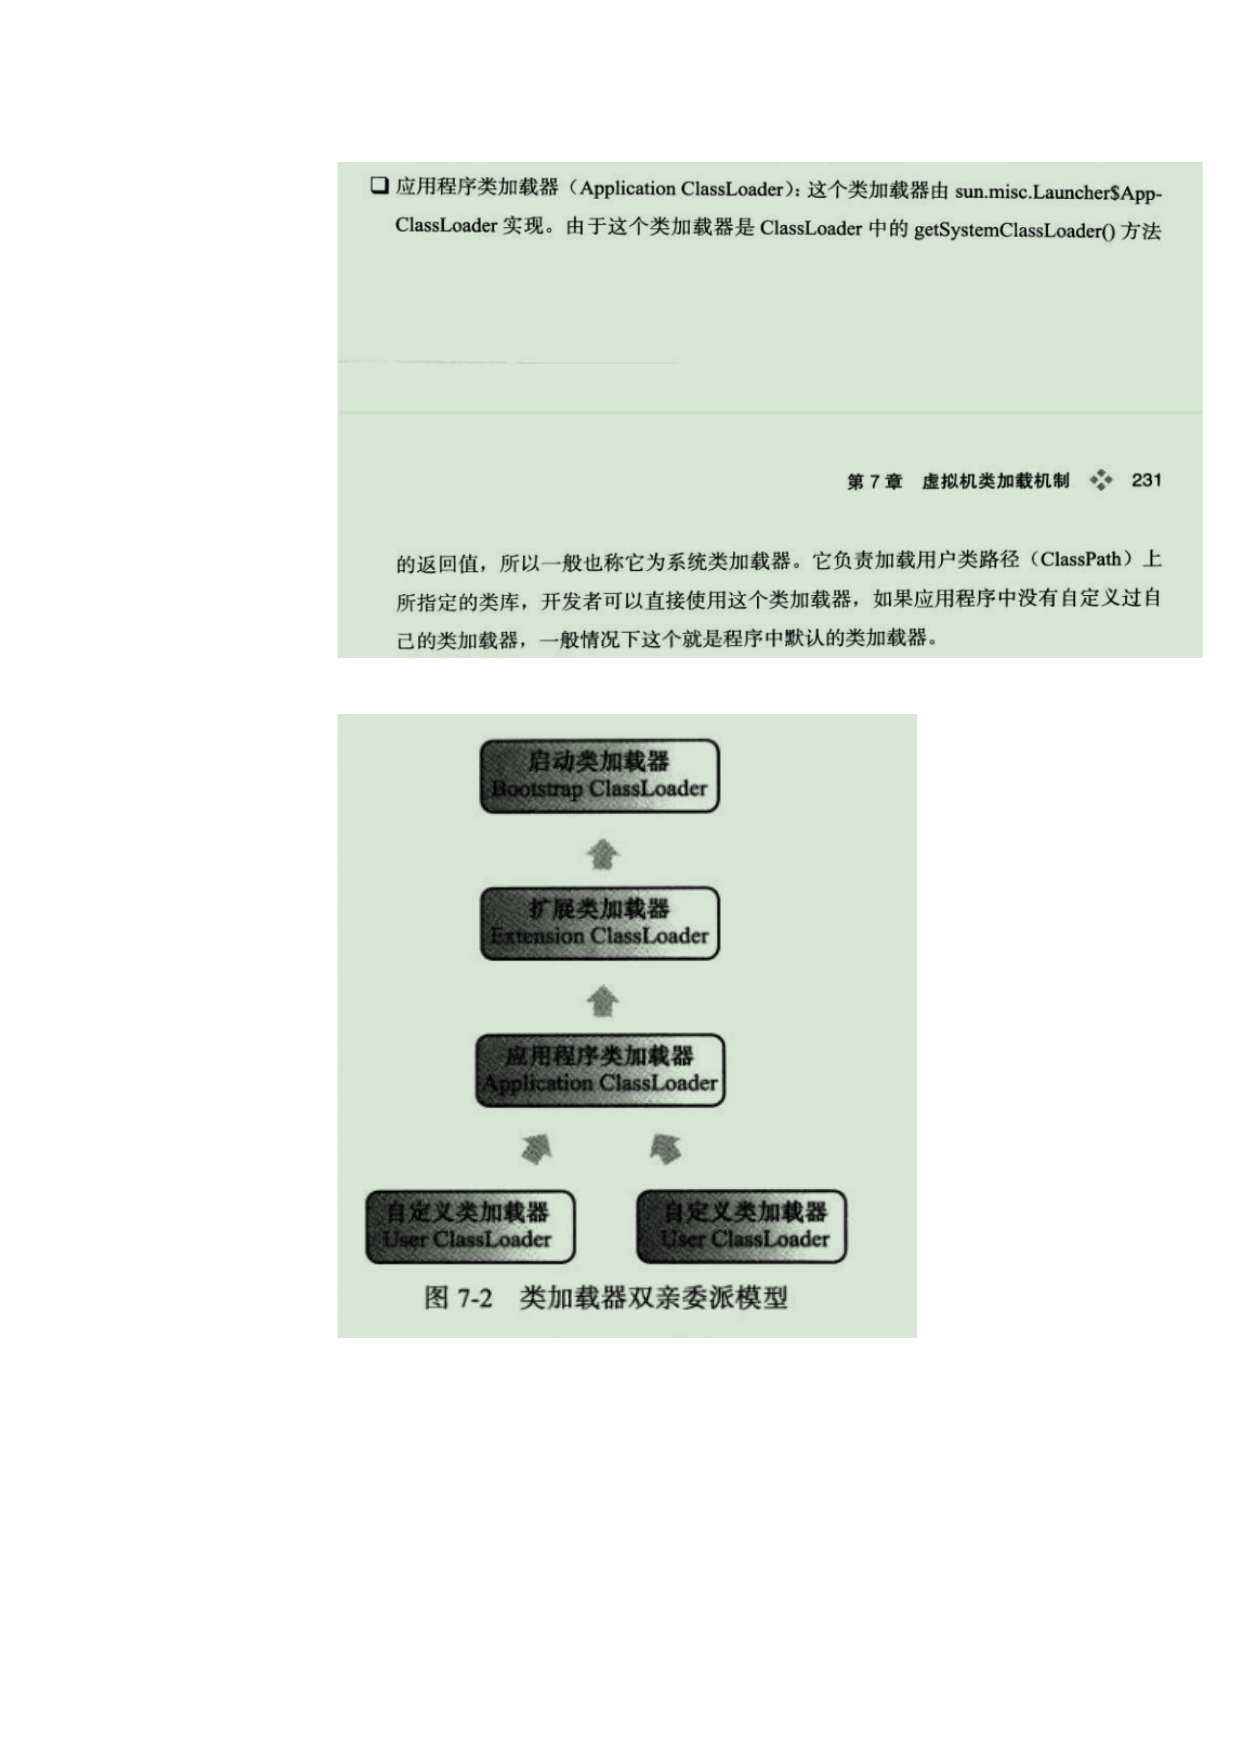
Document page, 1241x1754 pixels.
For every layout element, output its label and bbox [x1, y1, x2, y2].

picture [337, 714, 918, 1338]
picture [337, 162, 1203, 658]
